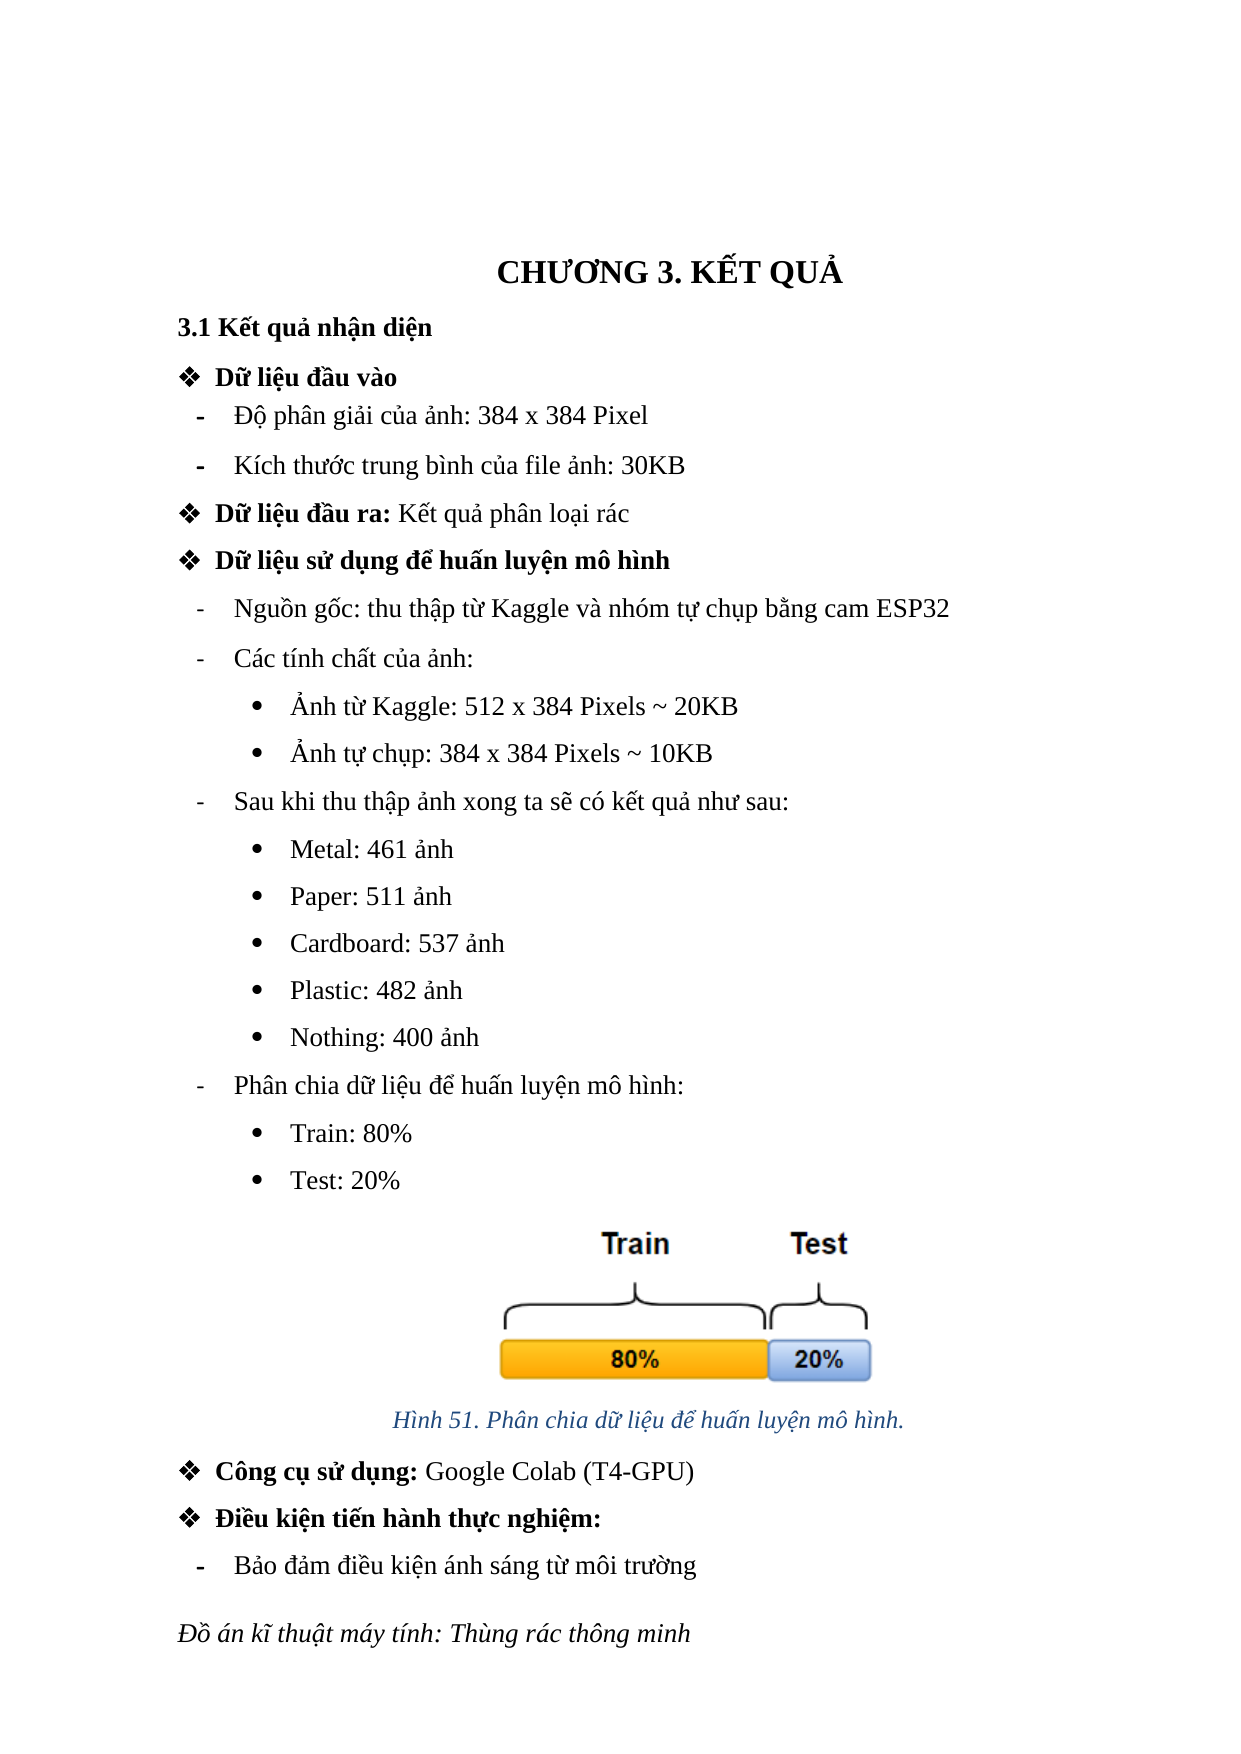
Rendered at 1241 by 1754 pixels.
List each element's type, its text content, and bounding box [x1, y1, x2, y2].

list Plastic: 482 ảnh [252, 974, 1122, 1005]
list Kích thước trung bình của file ảnh: 30KB [196, 448, 1122, 481]
list Sau khi thu thập ảnh xong ta sẽ có kết quả như sau: [196, 784, 1122, 817]
list Phân chia dữ liệu để huấn luyện mô hình: [196, 1068, 1122, 1101]
list Dữ liệu đầu ra: Kết quả phân loại rác [177, 497, 1122, 529]
list Công cụ sử dụng: Google Colab (T4-GPU) [177, 1455, 1122, 1486]
list Các tính chất của ảnh: [196, 641, 1122, 674]
list Ảnh tự chụp: 384 x 384 Pixels ~ 10KB [252, 737, 1122, 768]
text 3.1 Kết quả nhận diện [177, 311, 1122, 342]
list Điều kiện tiến hành thực nghiệm: [177, 1502, 1122, 1533]
list Paper: 511 ảnh [252, 880, 1122, 912]
list Metal: 461 ảnh [252, 833, 1122, 865]
list Bảo đảm điều kiện ánh sáng từ môi trường [196, 1548, 1122, 1582]
list CHƯƠNG 3. KẾT QUẢ [218, 253, 1122, 291]
list Nothing: 400 ảnh [252, 1021, 1122, 1052]
list Test: 20% [252, 1164, 1122, 1195]
picture [485, 1211, 890, 1399]
list Train: 80% [252, 1117, 1122, 1148]
list Nguồn gốc: thu thập từ Kaggle và nhóm tự chụp bằng cam ESP32 [196, 591, 1122, 624]
text Hình 51. Phân chia dữ liệu để huấn luyện mô hình. [177, 1405, 1122, 1434]
list Độ phân giải của ảnh: 384 x 384 Pixel [196, 398, 1122, 432]
list Ảnh từ Kaggle: 512 x 384 Pixels ~ 20KB [252, 690, 1122, 721]
list Dữ liệu sử dụng để huấn luyện mô hình [177, 544, 1122, 576]
list Cardboard: 537 ảnh [252, 927, 1122, 958]
list Dữ liệu đầu vào [177, 361, 1122, 392]
